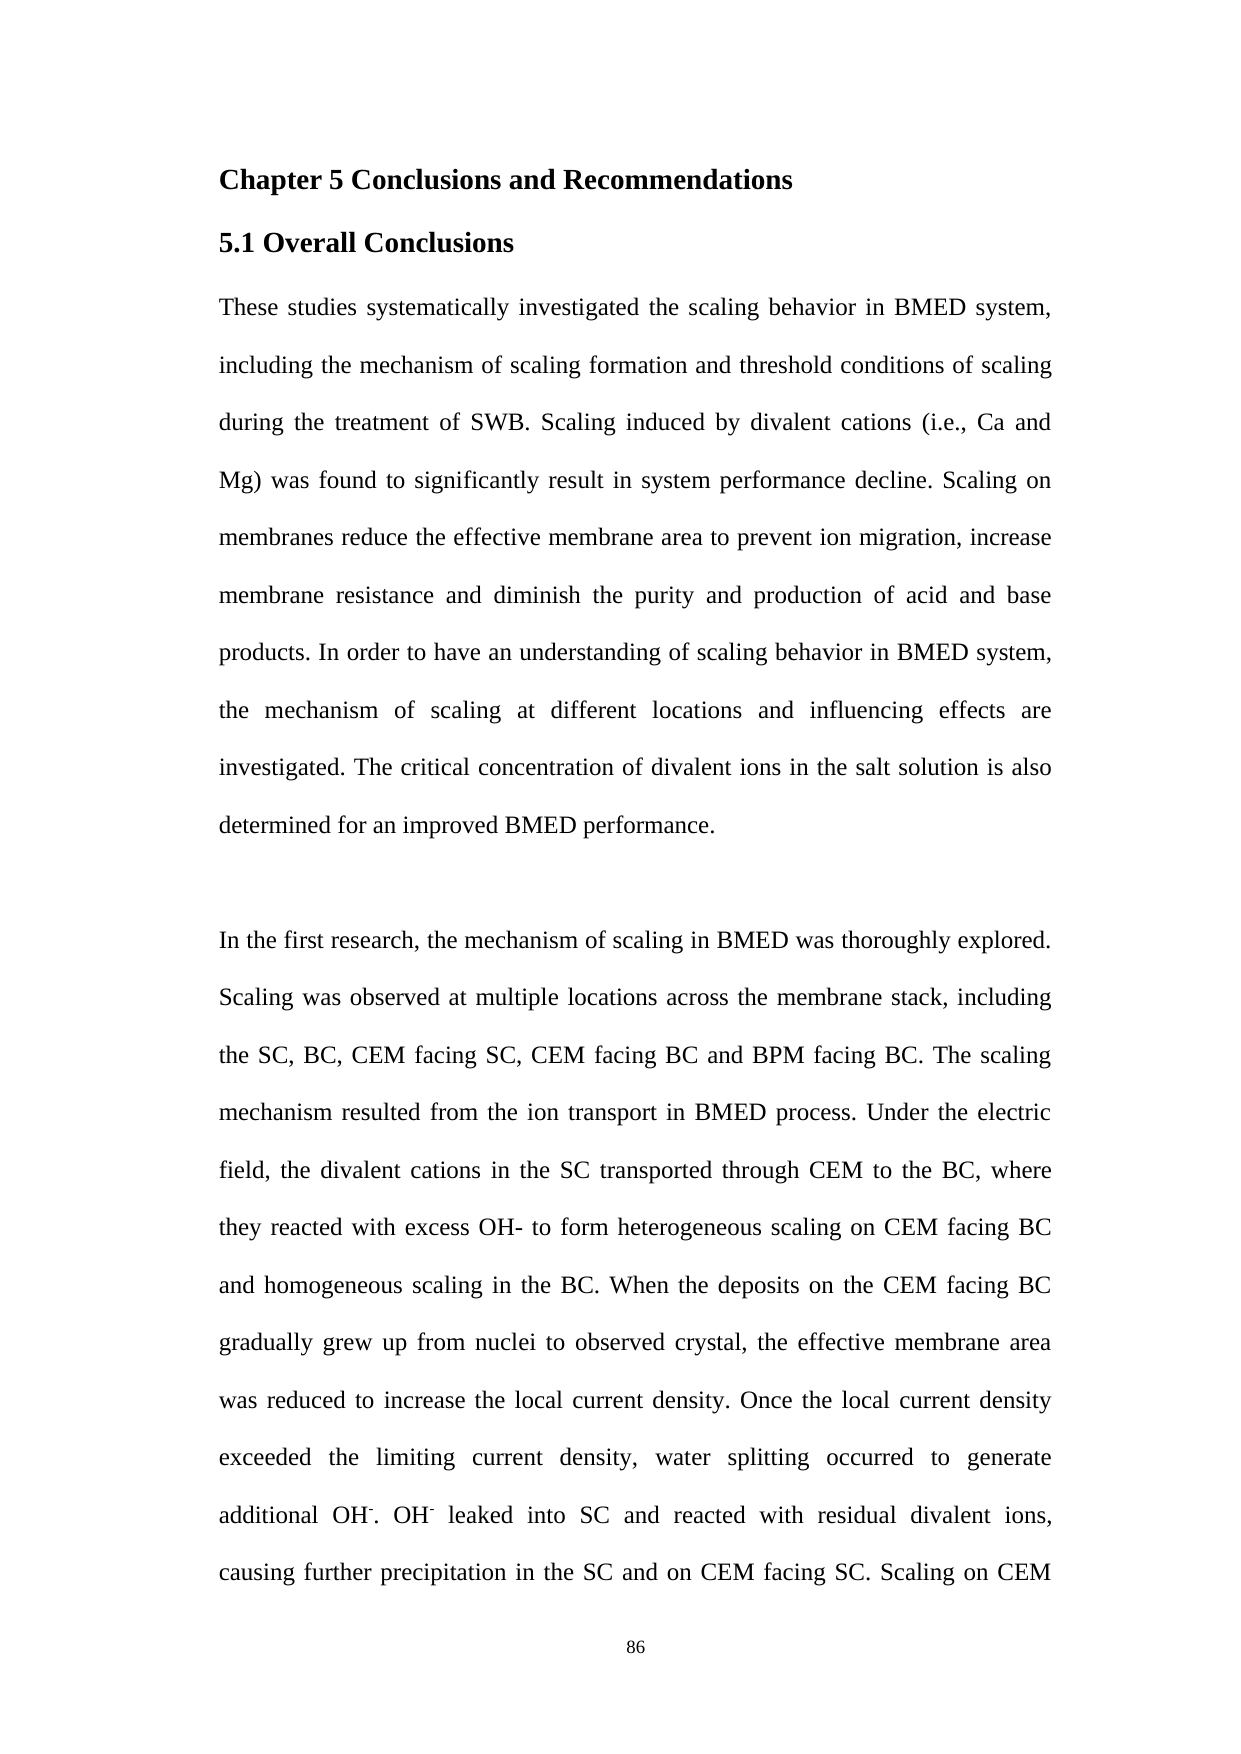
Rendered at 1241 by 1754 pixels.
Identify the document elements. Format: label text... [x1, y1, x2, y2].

text Chapter 5 Conclusions and Recommendations [218, 162, 1053, 196]
text These studies systematically investigated the scaling behavior in BMED system, including the mechanism of scaling formation and threshold conditions of scaling during the treatment of SWB. Scaling induced by divalent cations (i.e., Ca and Mg) was found to significantly result in system performance decline. Scaling on membranes reduce the effective membrane area to prevent ion migration, increase membrane resistance and diminish the purity and production of acid and base products. In order to have an understanding of scaling behavior in BMED system, the mechanism of scaling at different locations and influencing effects are investigated. The critical concentration of divalent ions in the salt solution is also determined for an improved BMED performance. [218, 292, 1053, 839]
text 5.1 Overall Conclusions [218, 225, 1053, 259]
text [218, 925, 1053, 1586]
